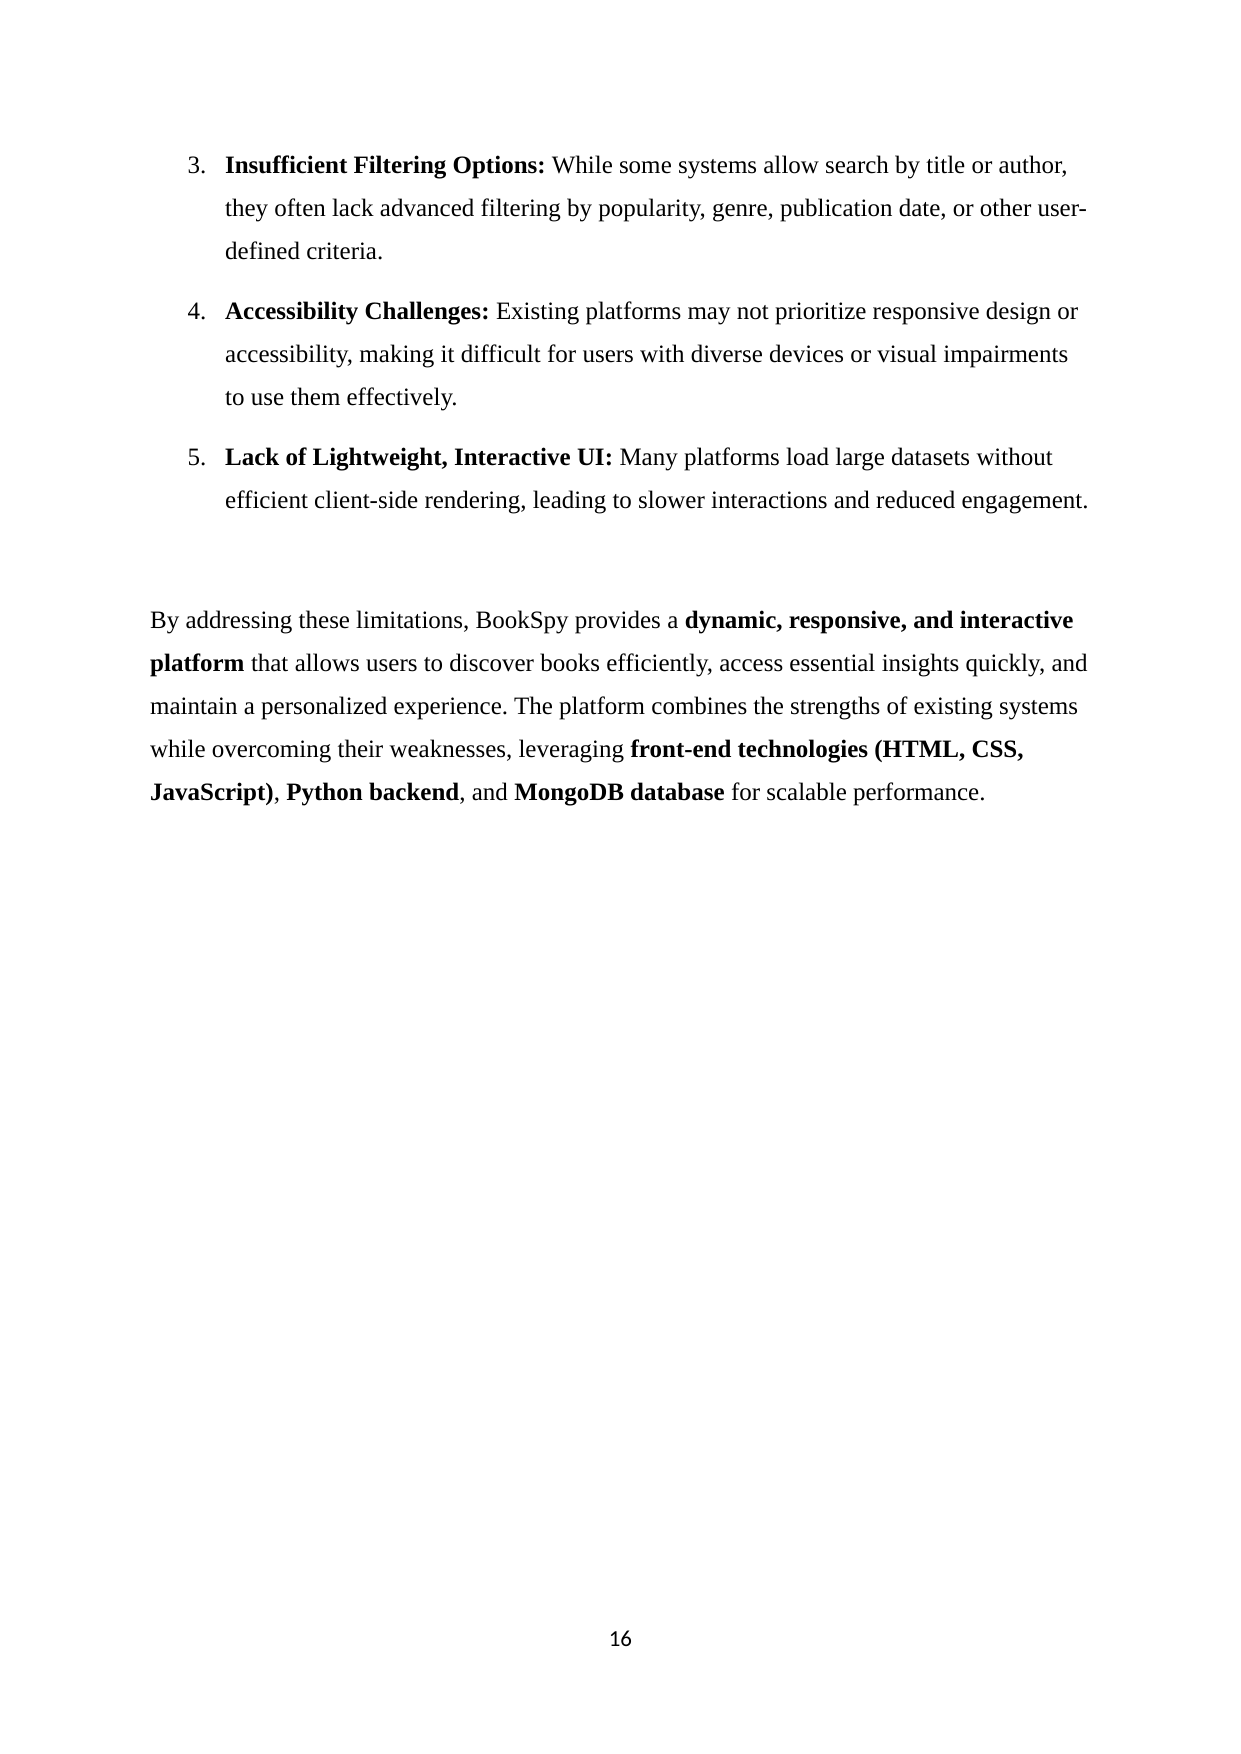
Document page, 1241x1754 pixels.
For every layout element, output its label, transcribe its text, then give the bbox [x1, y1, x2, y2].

list Lack of Lightweight, Interactive UI: Many platforms load large datasets without efficient client-side rendering, leading to slower interactions and reduced engagement. [187, 442, 1090, 514]
list Insufficient Filtering Options: While some systems allow search by title or author, they often lack advanced filtering by popularity, genre, publication date, or other user-defined criteria. [187, 150, 1090, 265]
list Accessibility Challenges: Existing platforms may not prioritize responsive design or accessibility, making it difficult for users with diverse devices or visual impairments to use them effectively. [187, 296, 1090, 411]
text By addressing these limitations, BookSpy provides a dynamic, responsive, and interactive platform that allows users to discover books efficiently, access essential insights quickly, and maintain a personalized experience. The platform combines the strengths of existing systems while overcoming their weaknesses, leveraging front-end technologies (HTML, CSS, JavaScript), Python backend, and MongoDB database for scalable performance. [150, 605, 1090, 806]
